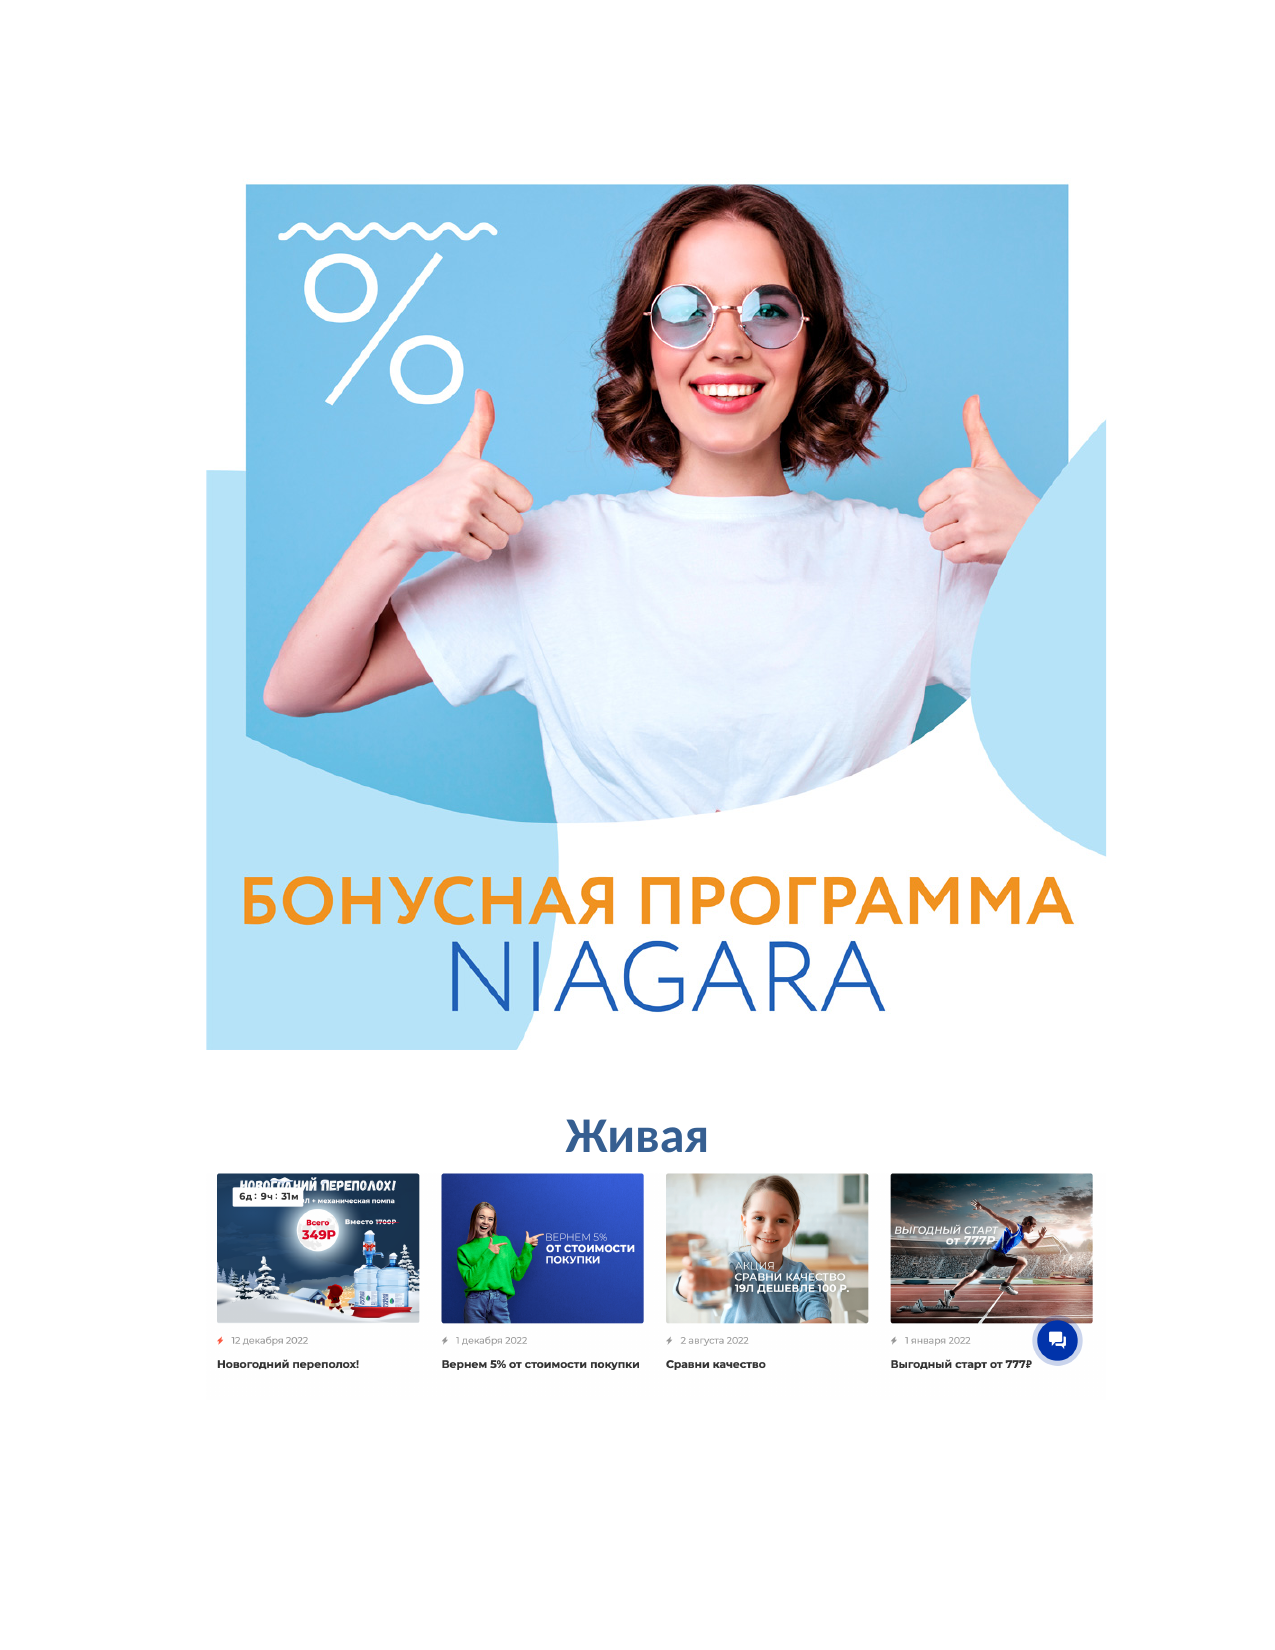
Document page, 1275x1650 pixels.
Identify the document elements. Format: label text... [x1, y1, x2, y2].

picture [206, 1173, 1107, 1400]
subtitle Живая [187, 1104, 1087, 1165]
picture [206, 150, 1107, 1050]
